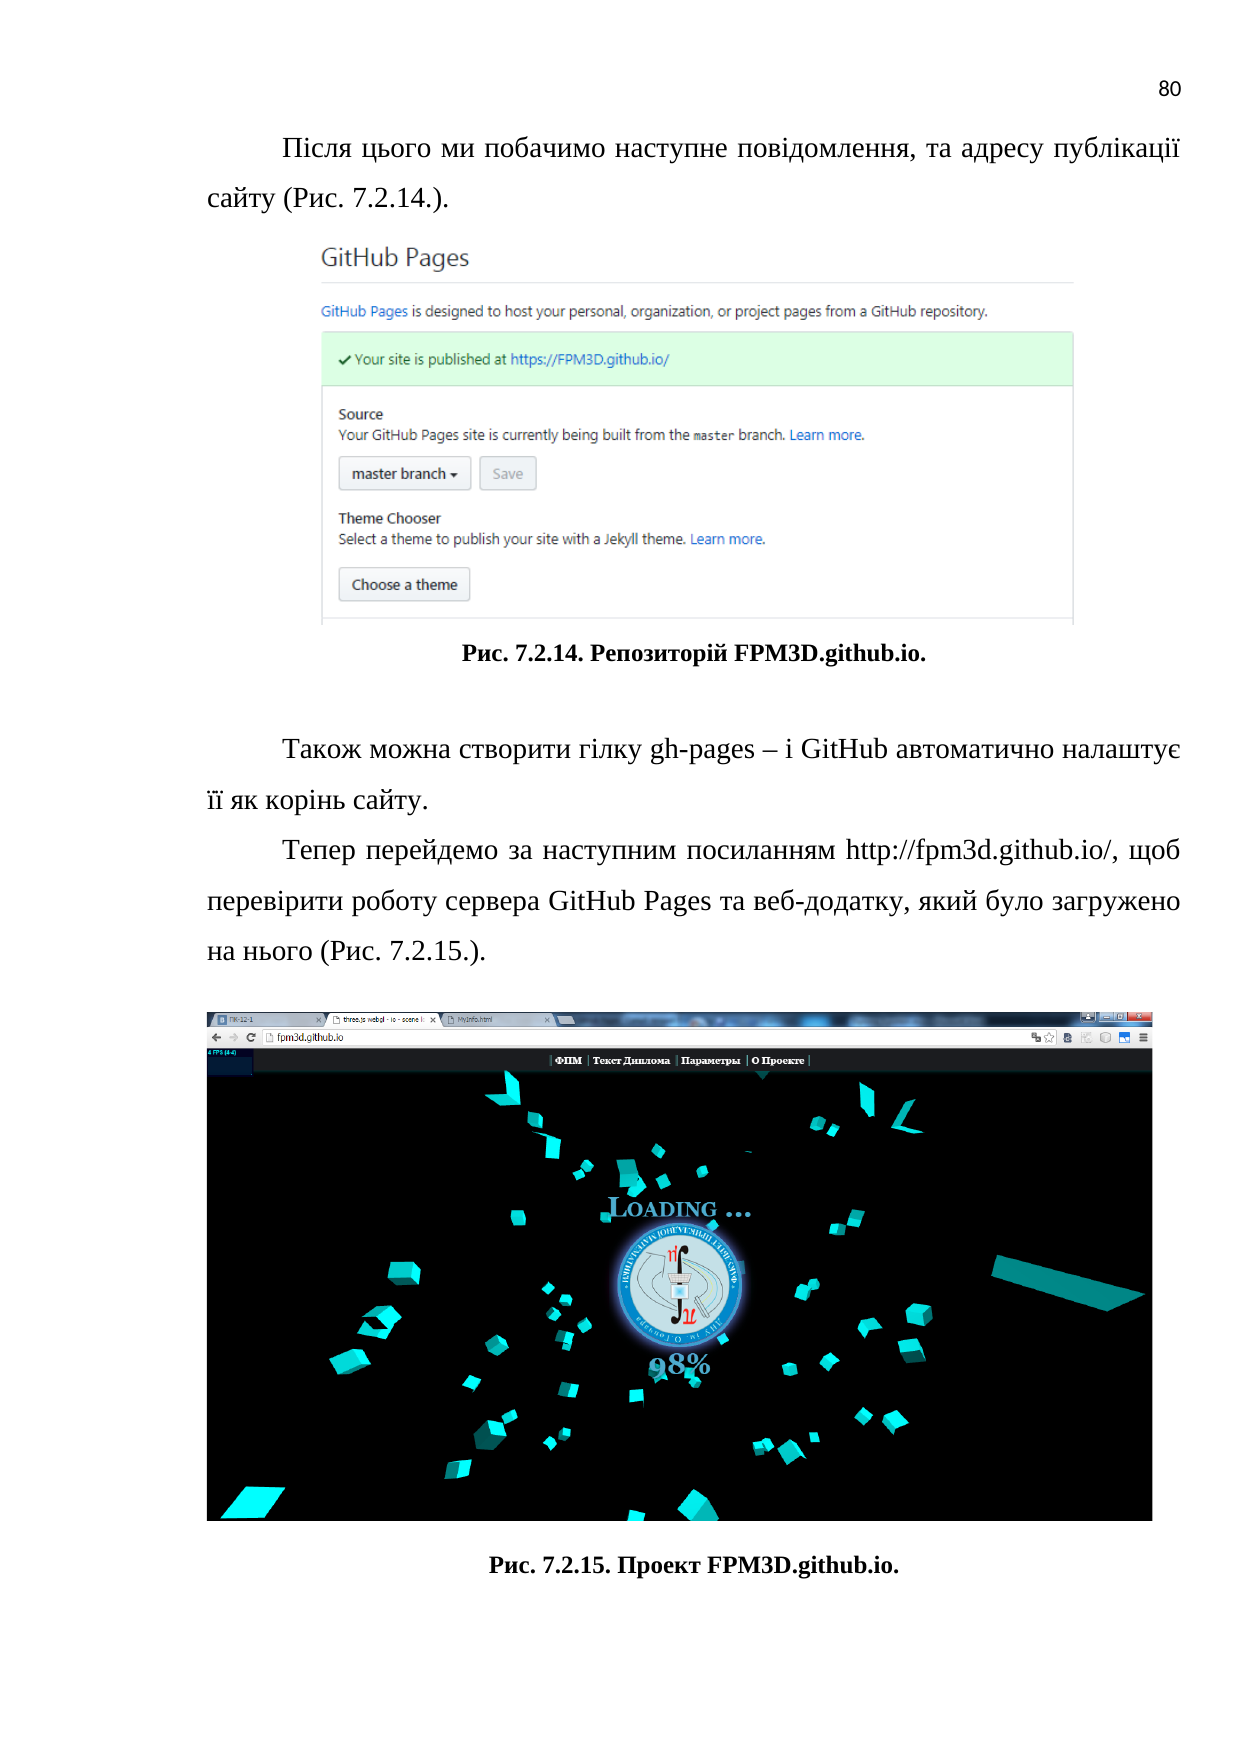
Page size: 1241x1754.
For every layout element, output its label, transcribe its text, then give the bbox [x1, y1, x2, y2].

picture [206, 1012, 1153, 1521]
text Рис. 7.2.14. Репозиторій FPM3D.github.io. [207, 638, 1181, 667]
text Рис. 7.2.15. Проект FPM3D.github.io. [207, 1550, 1181, 1578]
text Після цього ми побачимо наступне повідомлення, та адресу публікації сайту (Рис. 7.2.14.). [207, 130, 1181, 214]
text Також можна створити гілку gh-pages – і GitHub автоматично налаштує її як корінь сайту. [207, 732, 1181, 816]
text Тепер перейдемо за наступним посиланням http://fpm3d.github.io/, щоб перевірити роботу сервера GitHub Pages та веб-додатку, який було загружено на нього (Рис. 7.2.15.). [207, 832, 1181, 966]
picture [307, 230, 1081, 625]
